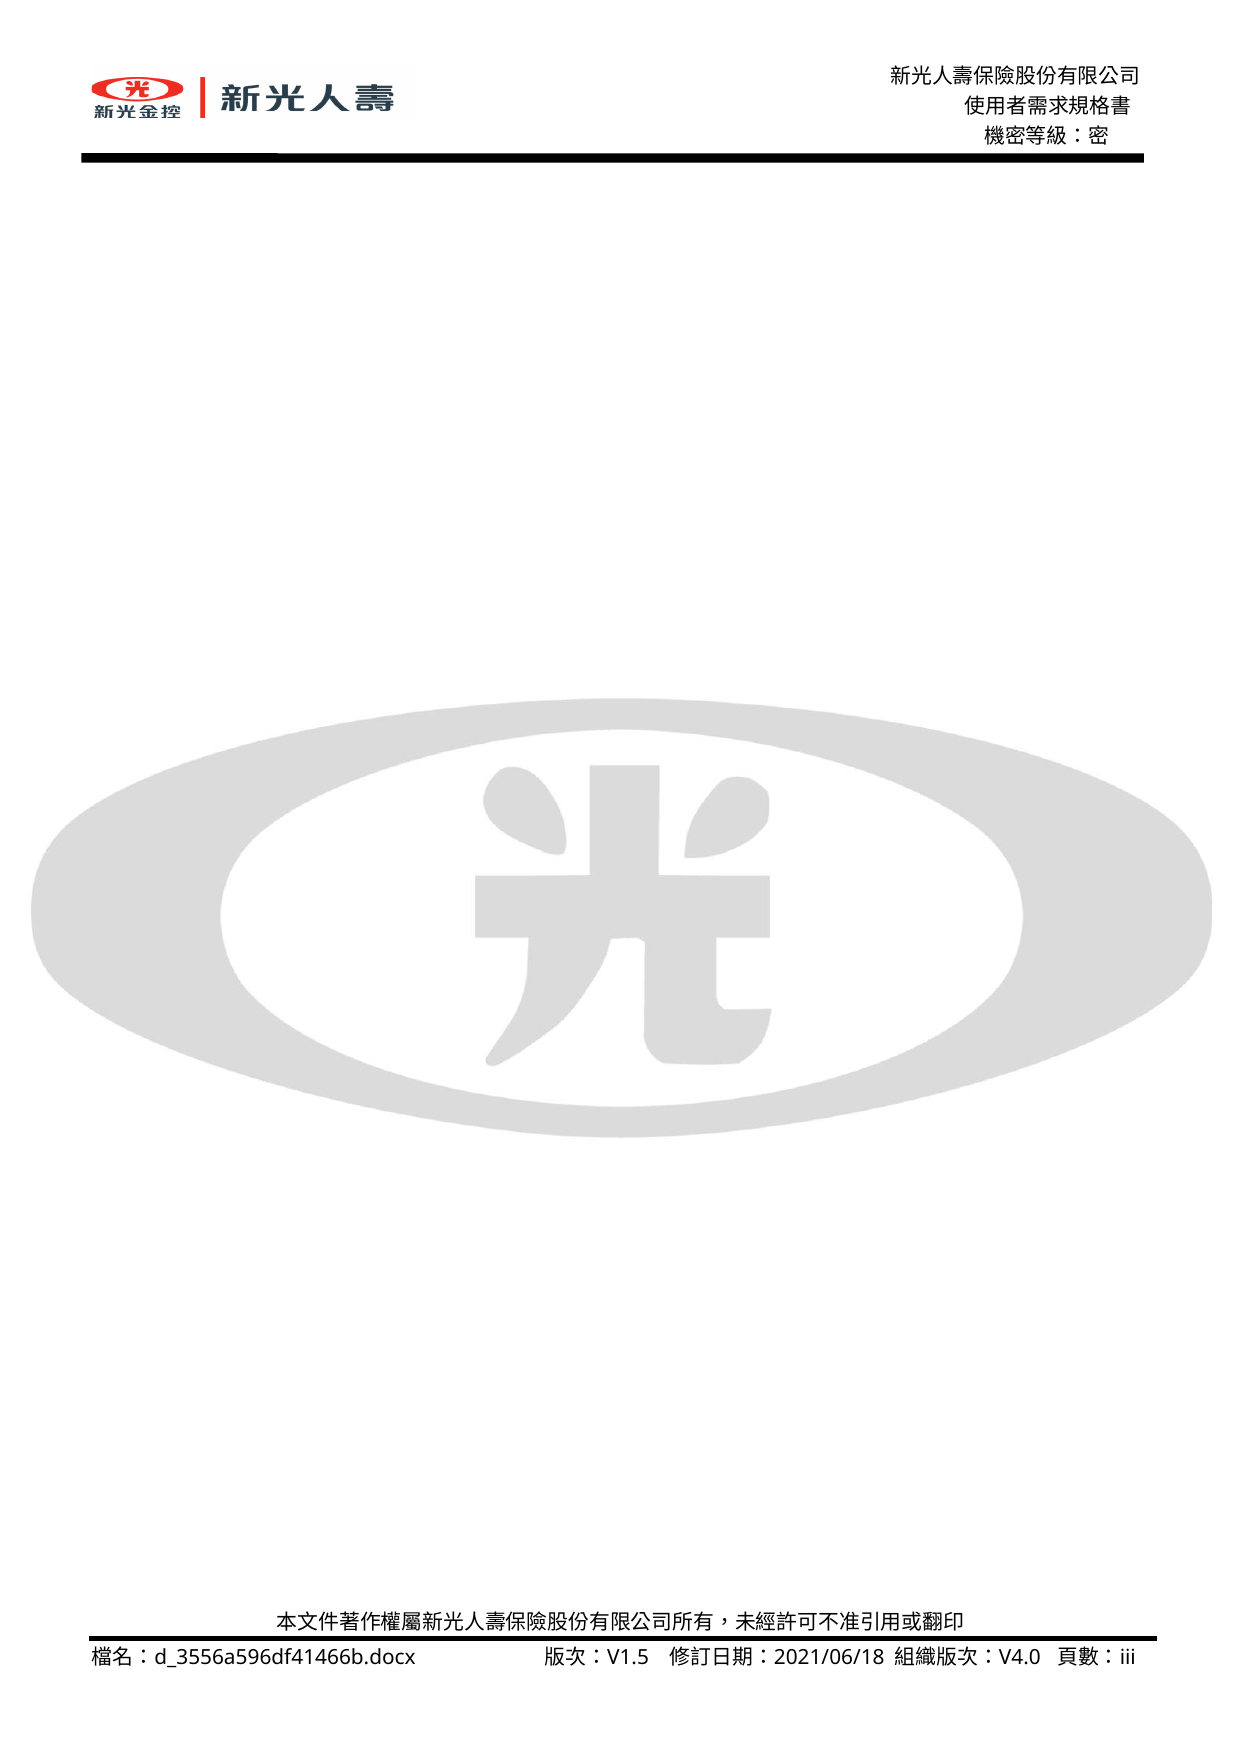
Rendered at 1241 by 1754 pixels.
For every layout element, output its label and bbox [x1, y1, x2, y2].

picture [25, 690, 1215, 1144]
picture [91, 61, 417, 118]
